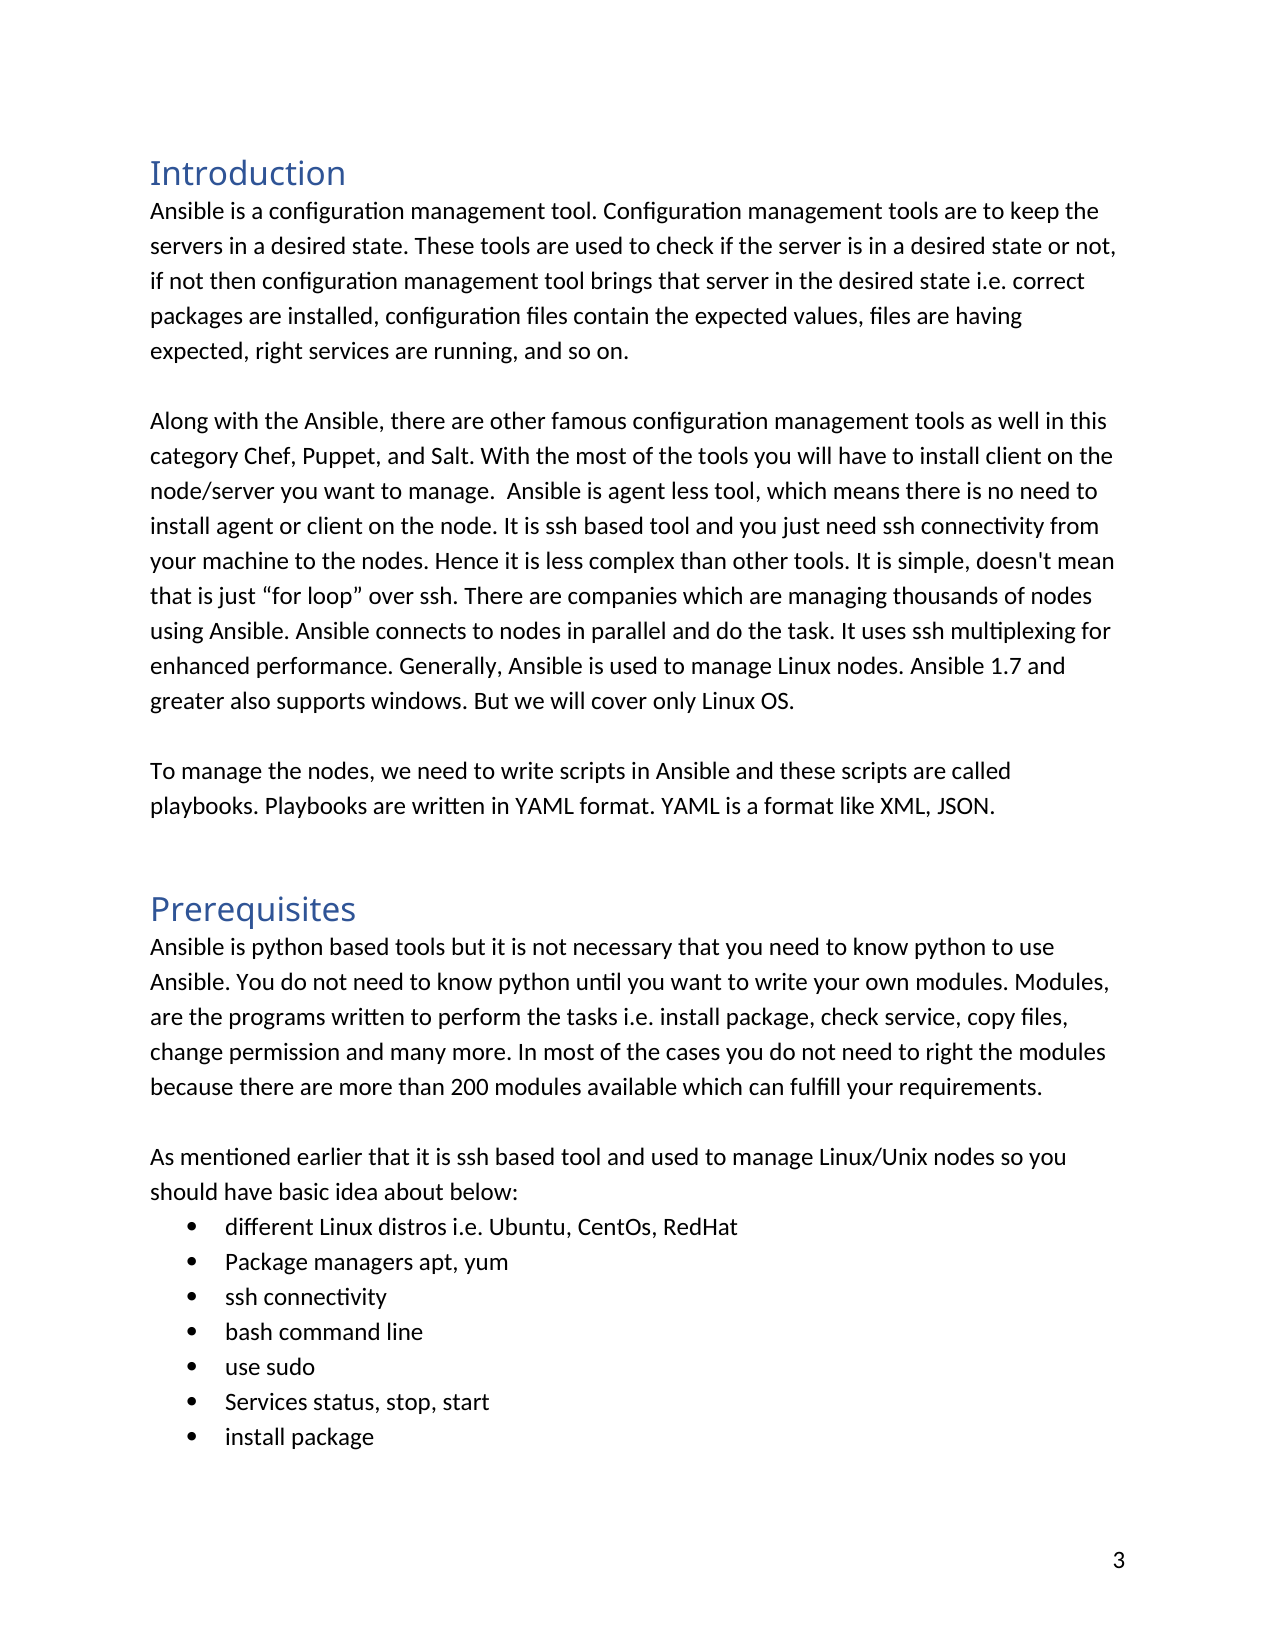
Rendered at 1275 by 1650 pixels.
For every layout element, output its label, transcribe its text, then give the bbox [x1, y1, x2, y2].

list install package [187, 1421, 1125, 1451]
list bash command line [187, 1316, 1125, 1346]
list use sudo [187, 1351, 1125, 1381]
list Services status, stop, start [187, 1386, 1125, 1416]
subtitle Introduction [150, 150, 1125, 195]
list ssh connectivity [187, 1281, 1125, 1311]
text Along with the Ansible, there are other famous configuration management tools as well in this category Chef, Puppet, and Salt. With the most of the tools you will have to install client on the node/server you want to manage. Ansible is agent less tool, which means there is no need to install agent or client on the node. It is ssh based tool and you just need ssh connectivity from your machine to the nodes. Hence it is less complex than other tools. It is simple, doesn't mean that is just “for loop” over ssh. There are companies which are managing thousands of nodes using Ansible. Ansible connects to nodes in parallel and do the task. It uses ssh multiplexing for enhanced performance. Generally, Ansible is used to manage Linux nodes. Ansible 1.7 and greater also supports windows. But we will cover only Linux OS. [150, 405, 1125, 716]
text To manage the nodes, we need to write scripts in Ansible and these scripts are called playbooks. Playbooks are written in YAML format. YAML is a format like XML, JSON. [150, 755, 1125, 821]
subtitle Prerequisites [150, 885, 1125, 931]
text As mentioned earlier that it is ssh based tool and used to manage Linux/Unix nodes so you should have basic idea about below: [150, 1141, 1125, 1206]
list different Linux distros i.e. Ubuntu, CentOs, RedHat [187, 1211, 1125, 1241]
text Ansible is a configuration management tool. Configuration management tools are to keep the servers in a desired state. These tools are used to check if the server is in a desired state or not, if not then configuration management tool brings that server in the desired state i.e. correct packages are installed, configuration files contain the expected values, files are having expected, right services are running, and so on. [150, 195, 1125, 366]
text Ansible is python based tools but it is not necessary that you need to know python to use Ansible. You do not need to know python until you want to write your own modules. Modules, are the programs written to perform the tasks i.e. install package, check service, copy files, change permission and many more. In most of the cases you do not need to right the modules because there are more than 200 modules available which can fulfill your requirements. [150, 931, 1125, 1101]
list Package managers apt, yum [187, 1246, 1125, 1276]
